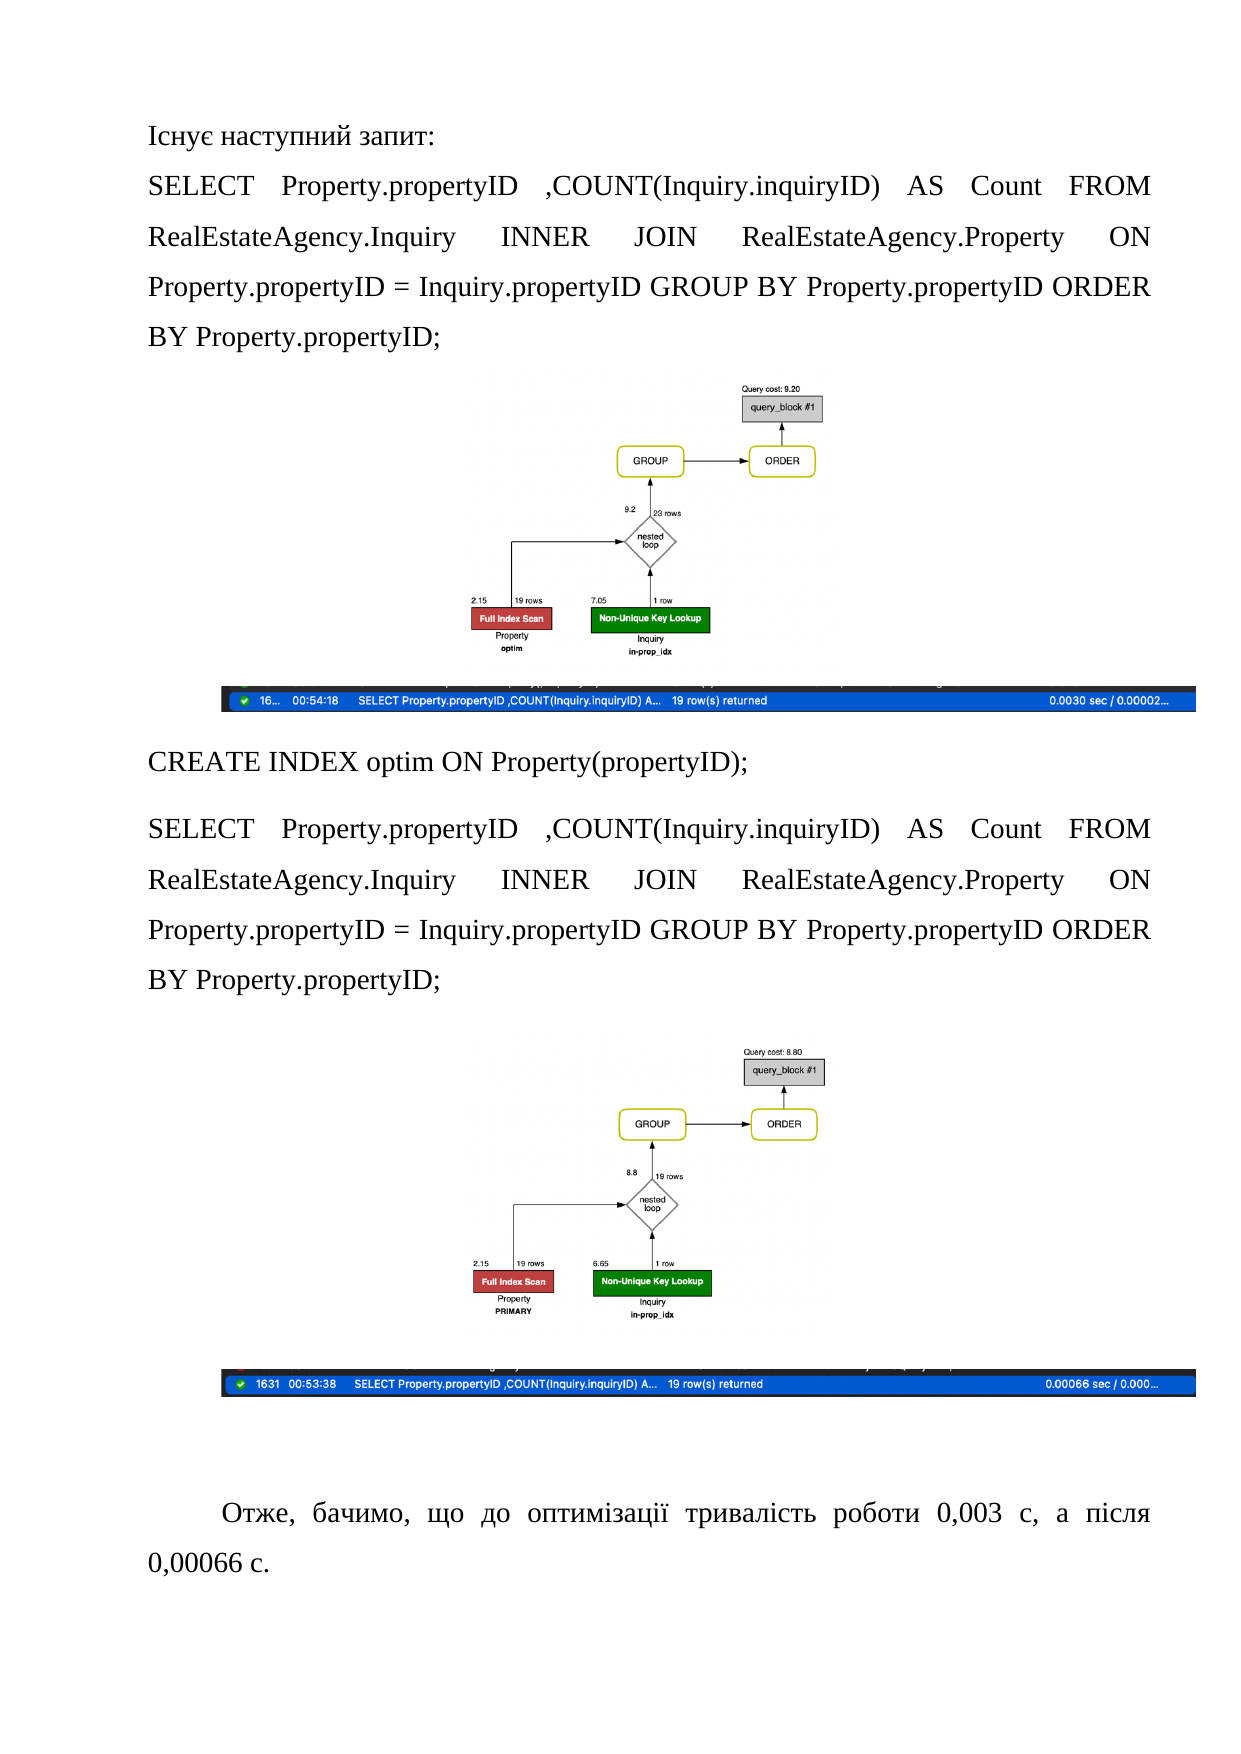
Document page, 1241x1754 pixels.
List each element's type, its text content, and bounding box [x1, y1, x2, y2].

picture [461, 1029, 838, 1339]
picture [221, 1369, 1196, 1397]
picture [459, 369, 840, 672]
text Існує наступний запит: [148, 118, 1152, 152]
text SELECT Property.propertyID ,COUNT(Inquiry.inquiryID) AS Count FROM RealEstateAgency.Inquiry INNER JOIN RealEstateAgency.Property ON Property.propertyID = Inquiry.propertyID GROUP BY Property.propertyID ORDER BY Property.propertyID; [148, 168, 1152, 353]
text SELECT Property.propertyID ,COUNT(Inquiry.inquiryID) AS Count FROM RealEstateAgency.Inquiry INNER JOIN RealEstateAgency.Property ON Property.propertyID = Inquiry.propertyID GROUP BY Property.propertyID ORDER BY Property.propertyID; [148, 812, 1152, 996]
text Отже, бачимо, що до оптимізації тривалість роботи 0,003 c, а після 0,00066 с. [148, 1495, 1152, 1579]
text CREATE INDEX optim ON Property(propertyID); [148, 744, 1152, 778]
picture [221, 686, 1196, 712]
